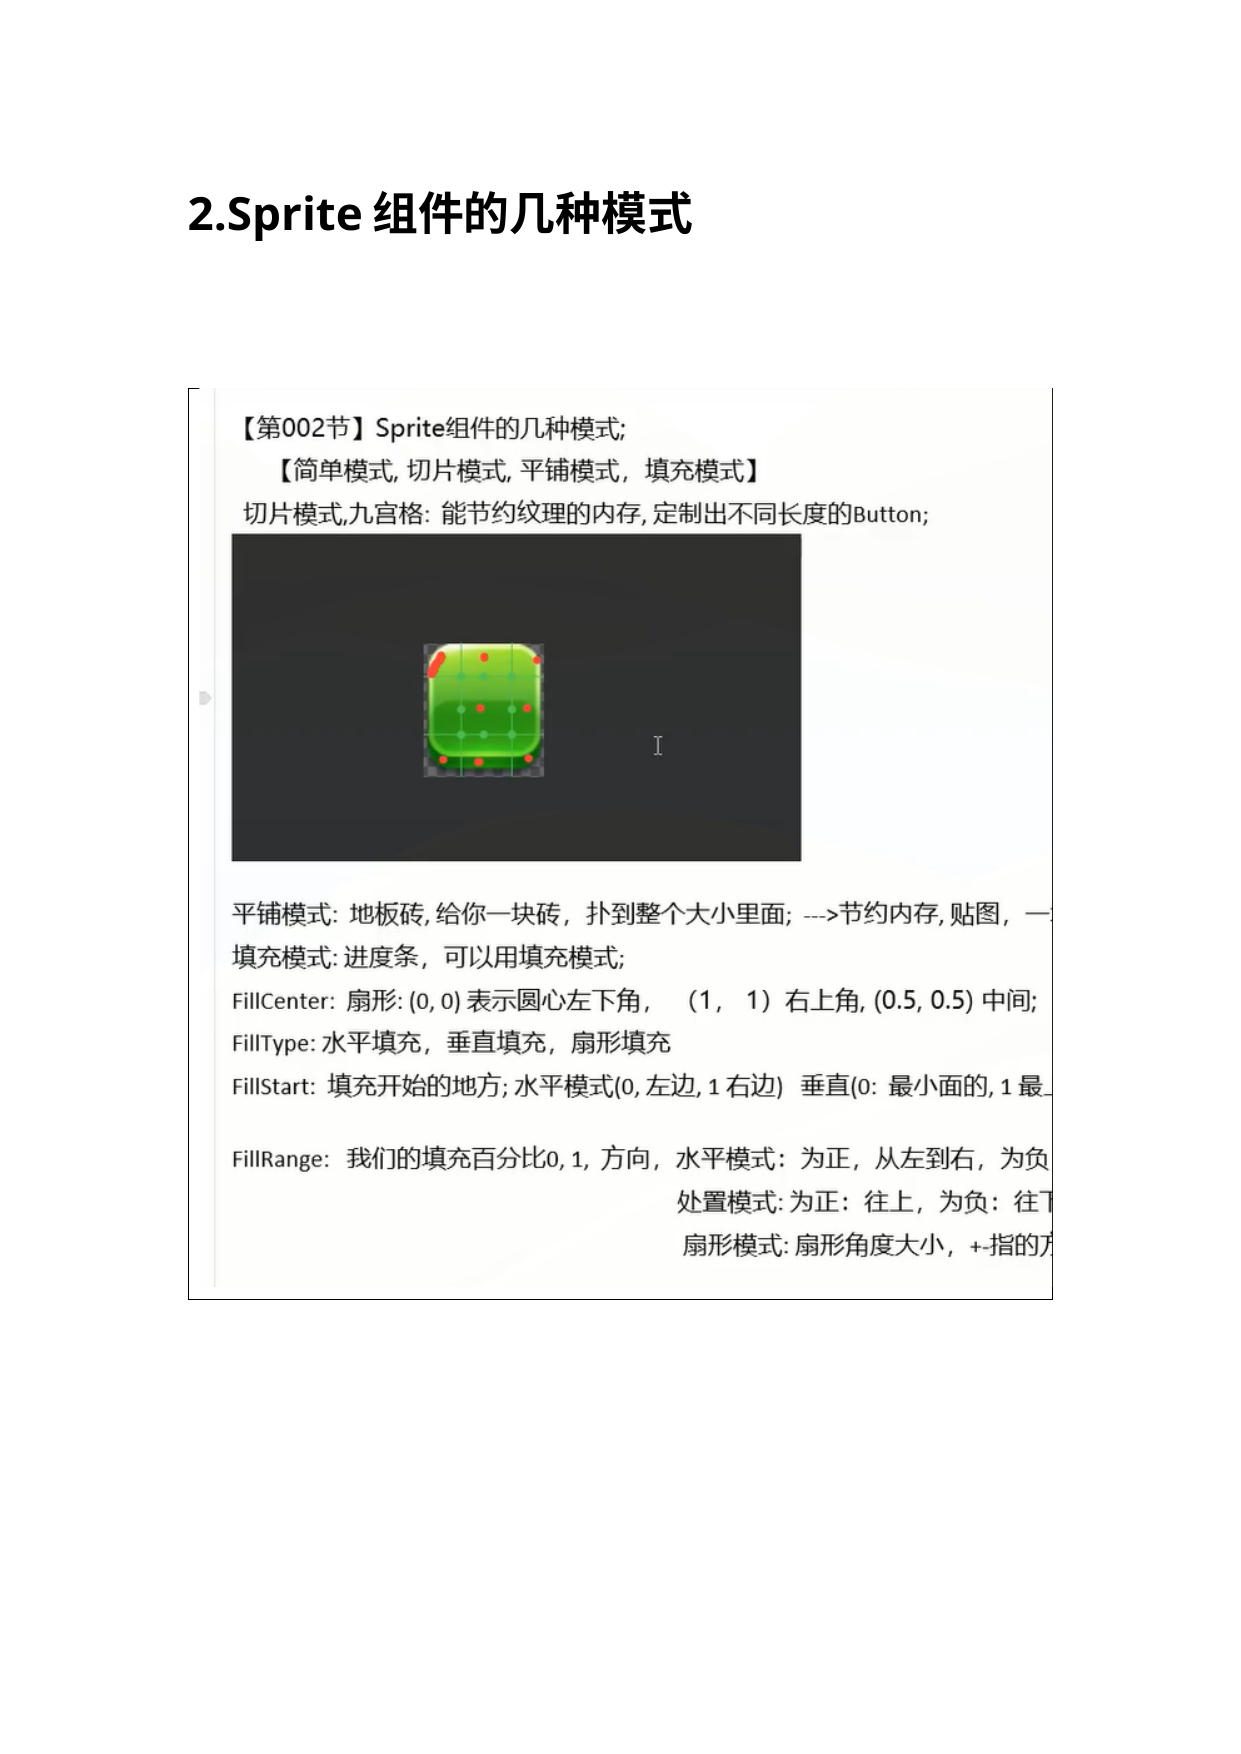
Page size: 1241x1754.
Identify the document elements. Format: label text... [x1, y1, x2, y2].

subtitle 2.Sprite组件的几种模式 [187, 162, 1053, 259]
table_header [189, 389, 1052, 1299]
picture [199, 388, 1053, 1287]
